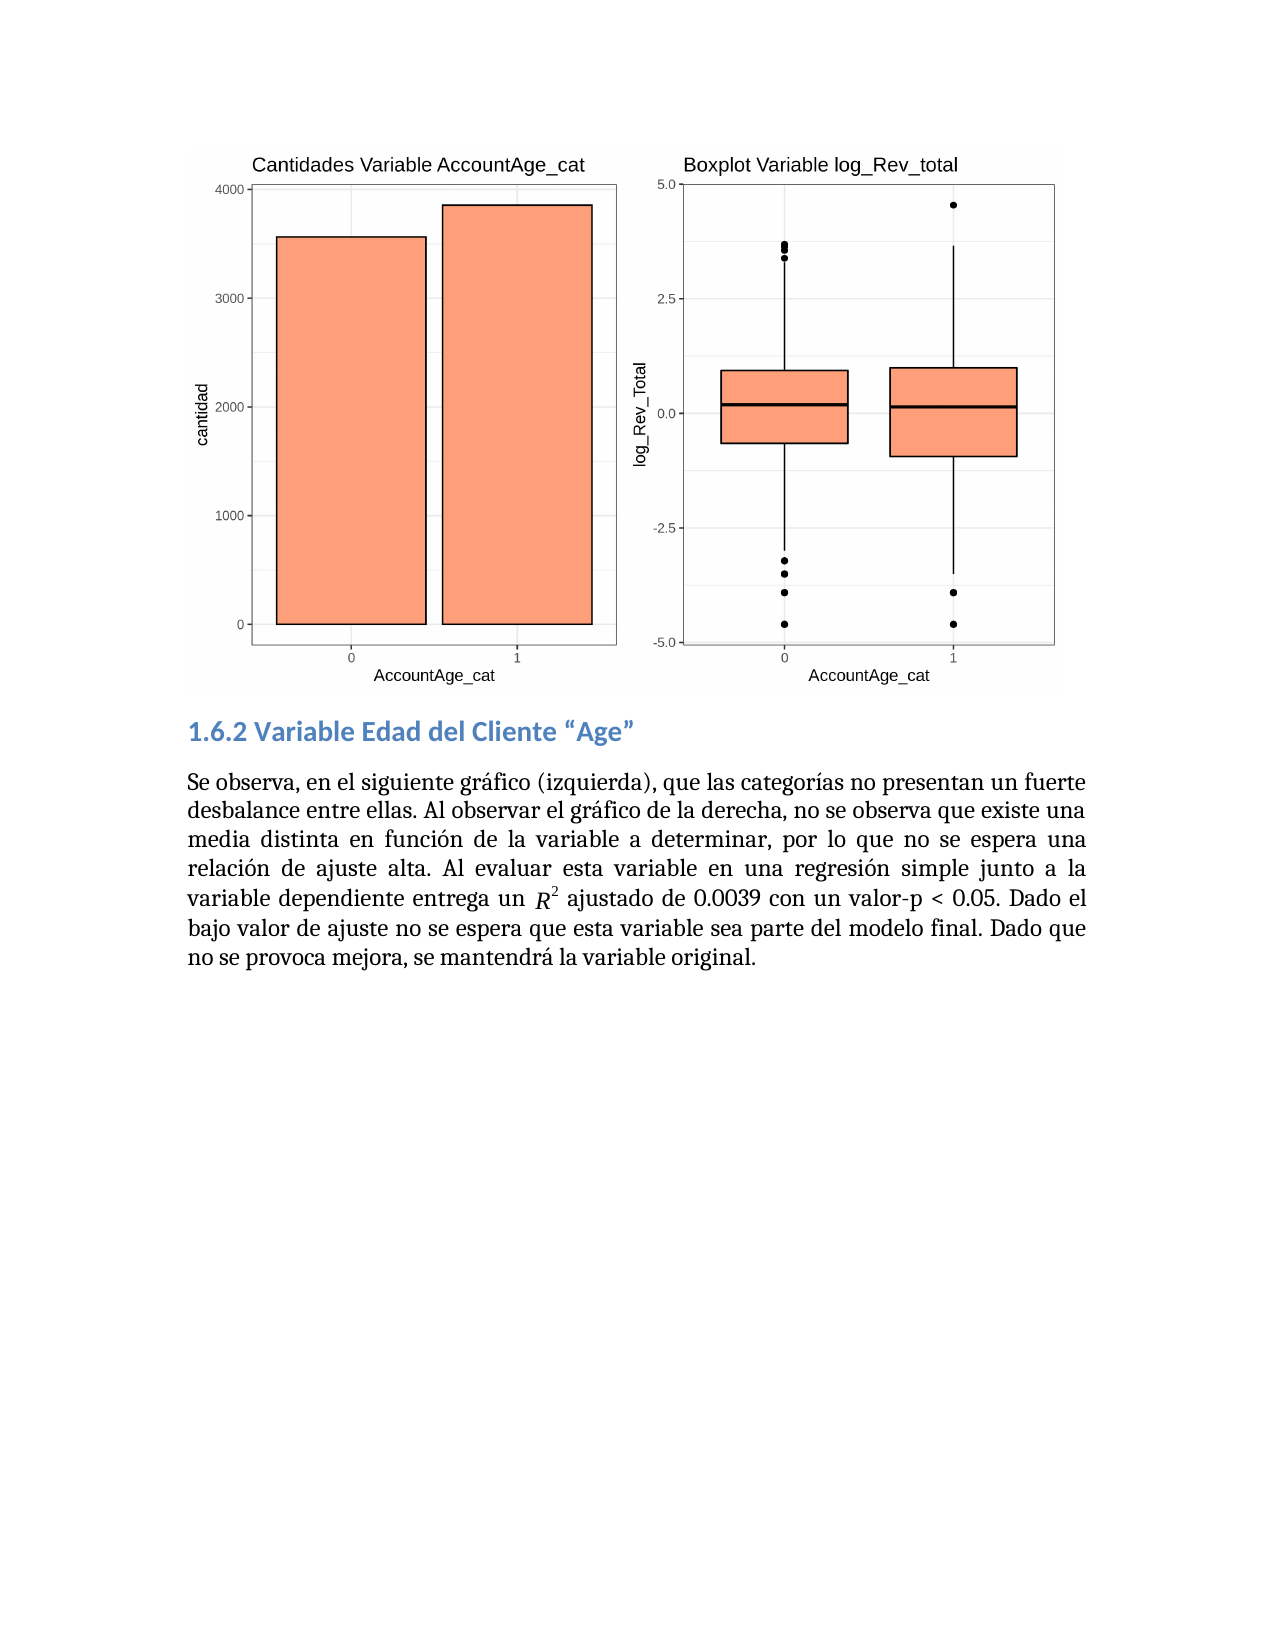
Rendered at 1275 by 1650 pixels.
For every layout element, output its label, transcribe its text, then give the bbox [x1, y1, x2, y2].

subtitle 1.6.2 Variable Edad del Cliente “Age” [187, 713, 1087, 749]
picture [187, 150, 1063, 693]
text Se observa, en el siguiente gráfico (izquierda), que las categorías no presentan un fuerte desbalance entre ellas. Al observar el gráfico de la derecha, no se observa que existe una media distinta en función de la variable a determinar, por lo que no se espera una relación de ajuste alta. Al evaluar esta variable en una regresión simple junto a la variable dependiente entrega un ajustado de 0.0039 con un valor-p < 0.05. Dado el bajo valor de ajuste no se espera que esta variable sea parte del modelo final. Dado que no se provoca mejora, se mantendrá la variable original. [187, 768, 1087, 971]
